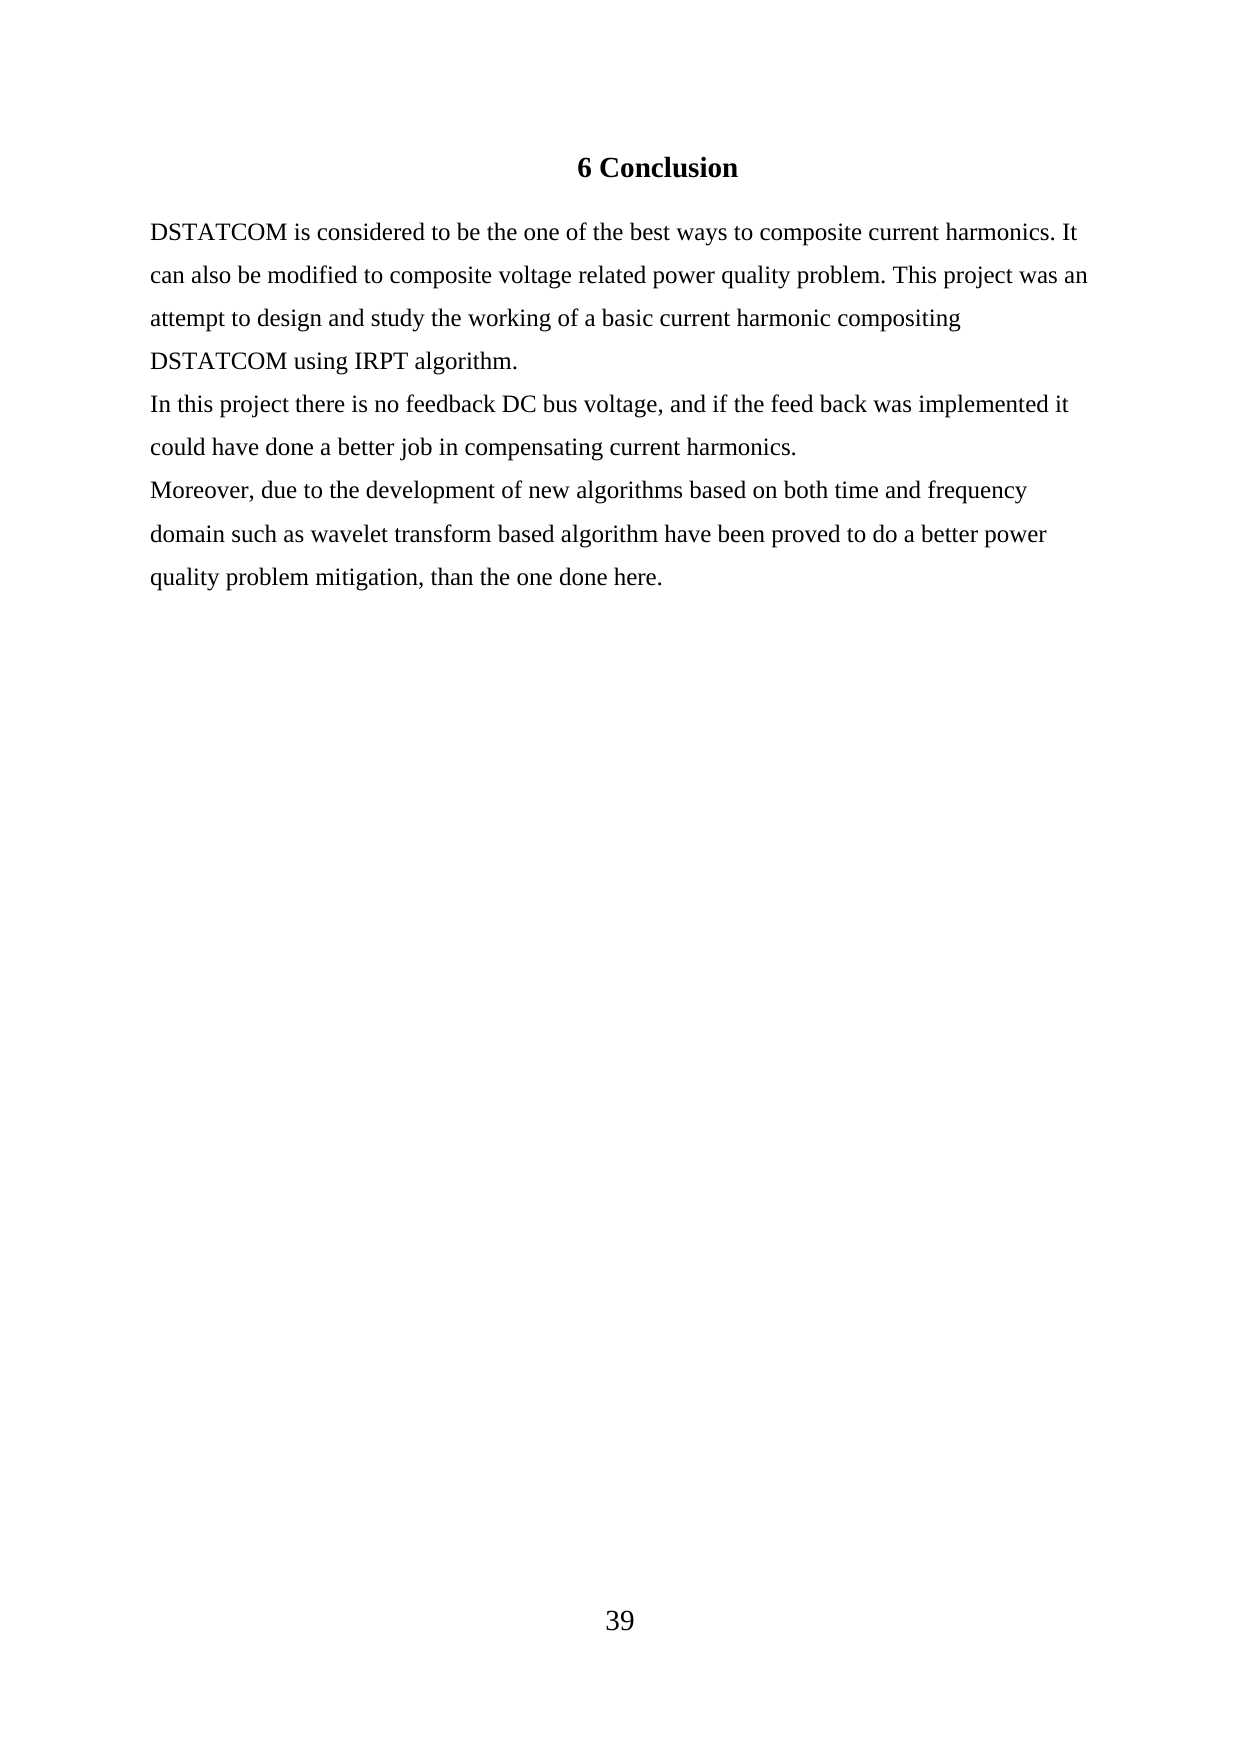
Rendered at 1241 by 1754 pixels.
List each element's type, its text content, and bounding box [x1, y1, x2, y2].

text DSTATCOM is considered to be the one of the best ways to composite current harmonics. It can also be modified to composite voltage related power quality problem. This project was an attempt to design and study the working of a basic current harmonic compositing DSTATCOM using IRPT algorithm. [150, 217, 1090, 375]
text Moreover, due to the development of new algorithms based on both time and frequency domain such as wavelet transform based algorithm have been proved to do a better power quality problem mitigation, than the one done here. [150, 476, 1090, 591]
text In this project there is no feedback DC bus voltage, and if the feed back was implemented it could have done a better job in compensating current harmonics. [150, 389, 1090, 461]
subtitle 6 Conclusion [225, 150, 1090, 183]
